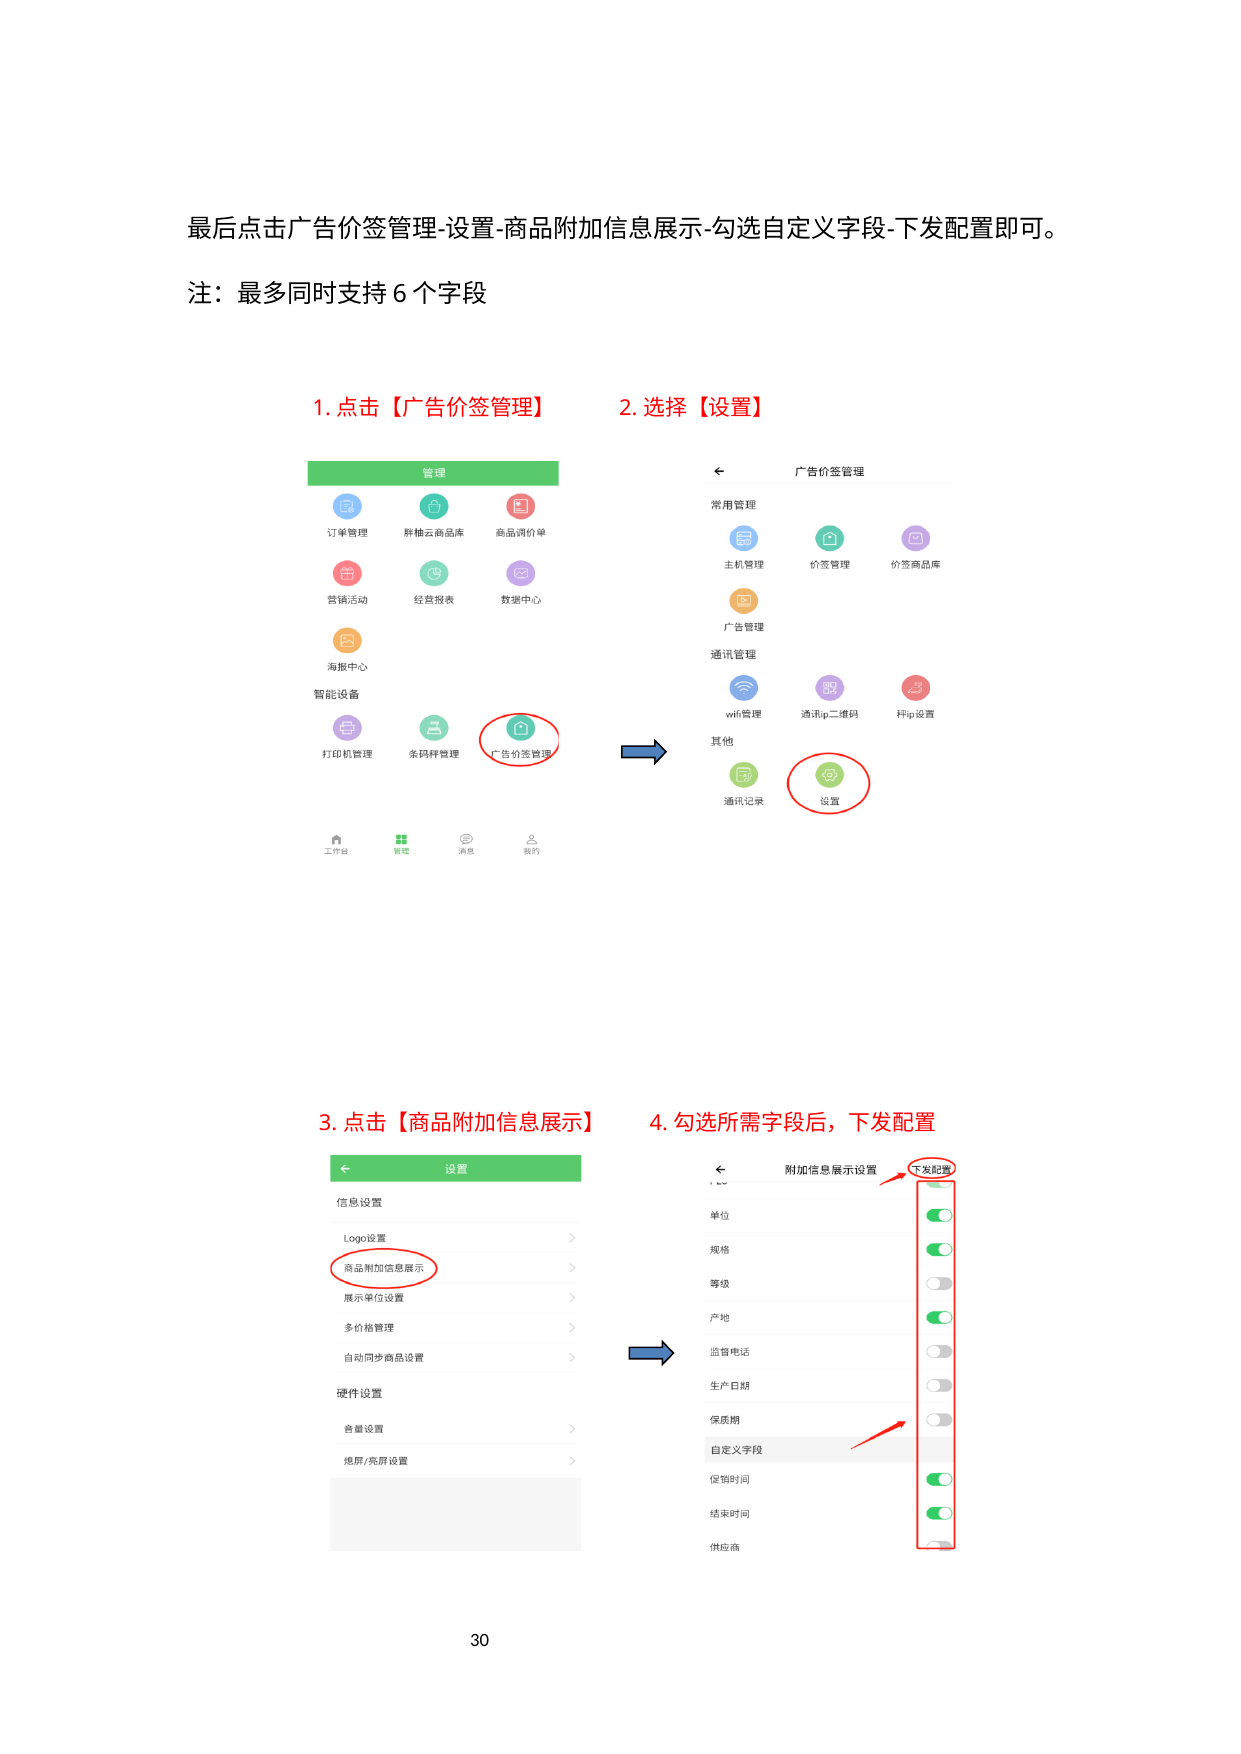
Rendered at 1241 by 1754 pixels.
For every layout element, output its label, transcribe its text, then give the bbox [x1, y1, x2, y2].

text 注：最多同时支持6个字段 [187, 259, 1053, 324]
picture [703, 457, 955, 850]
picture [306, 461, 559, 853]
text 1. 点击【广告价签管理】 2. 选择【设置】 [187, 389, 1053, 422]
text 3. 点击【商品附加信息展示】 4. 勾选所需字段后，下发配置 [187, 1104, 1053, 1137]
picture [703, 1155, 955, 1548]
picture [328, 1155, 581, 1548]
text 最后点击广告价签管理-设置-商品附加信息展示-勾选自定义字段-下发配置即可。 [187, 194, 1053, 259]
